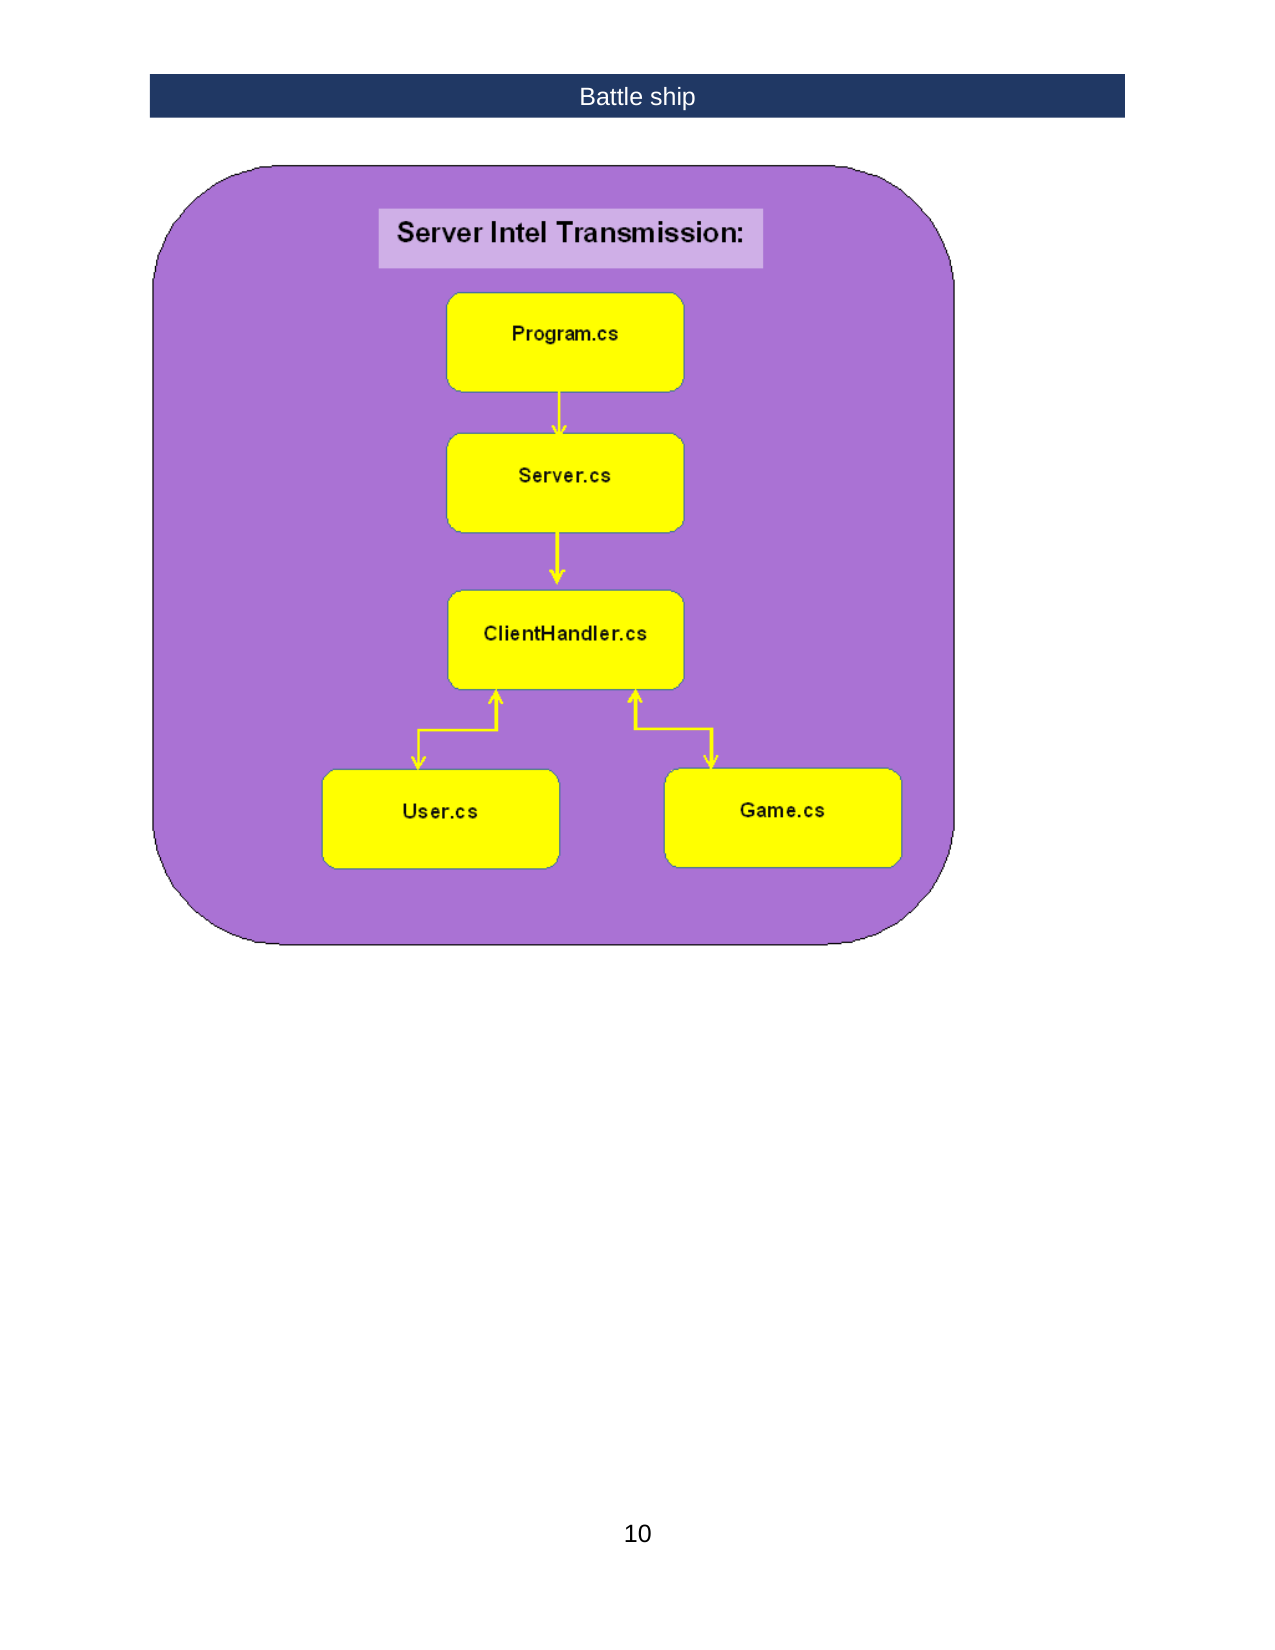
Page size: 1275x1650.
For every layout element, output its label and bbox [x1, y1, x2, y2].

picture [150, 150, 961, 963]
